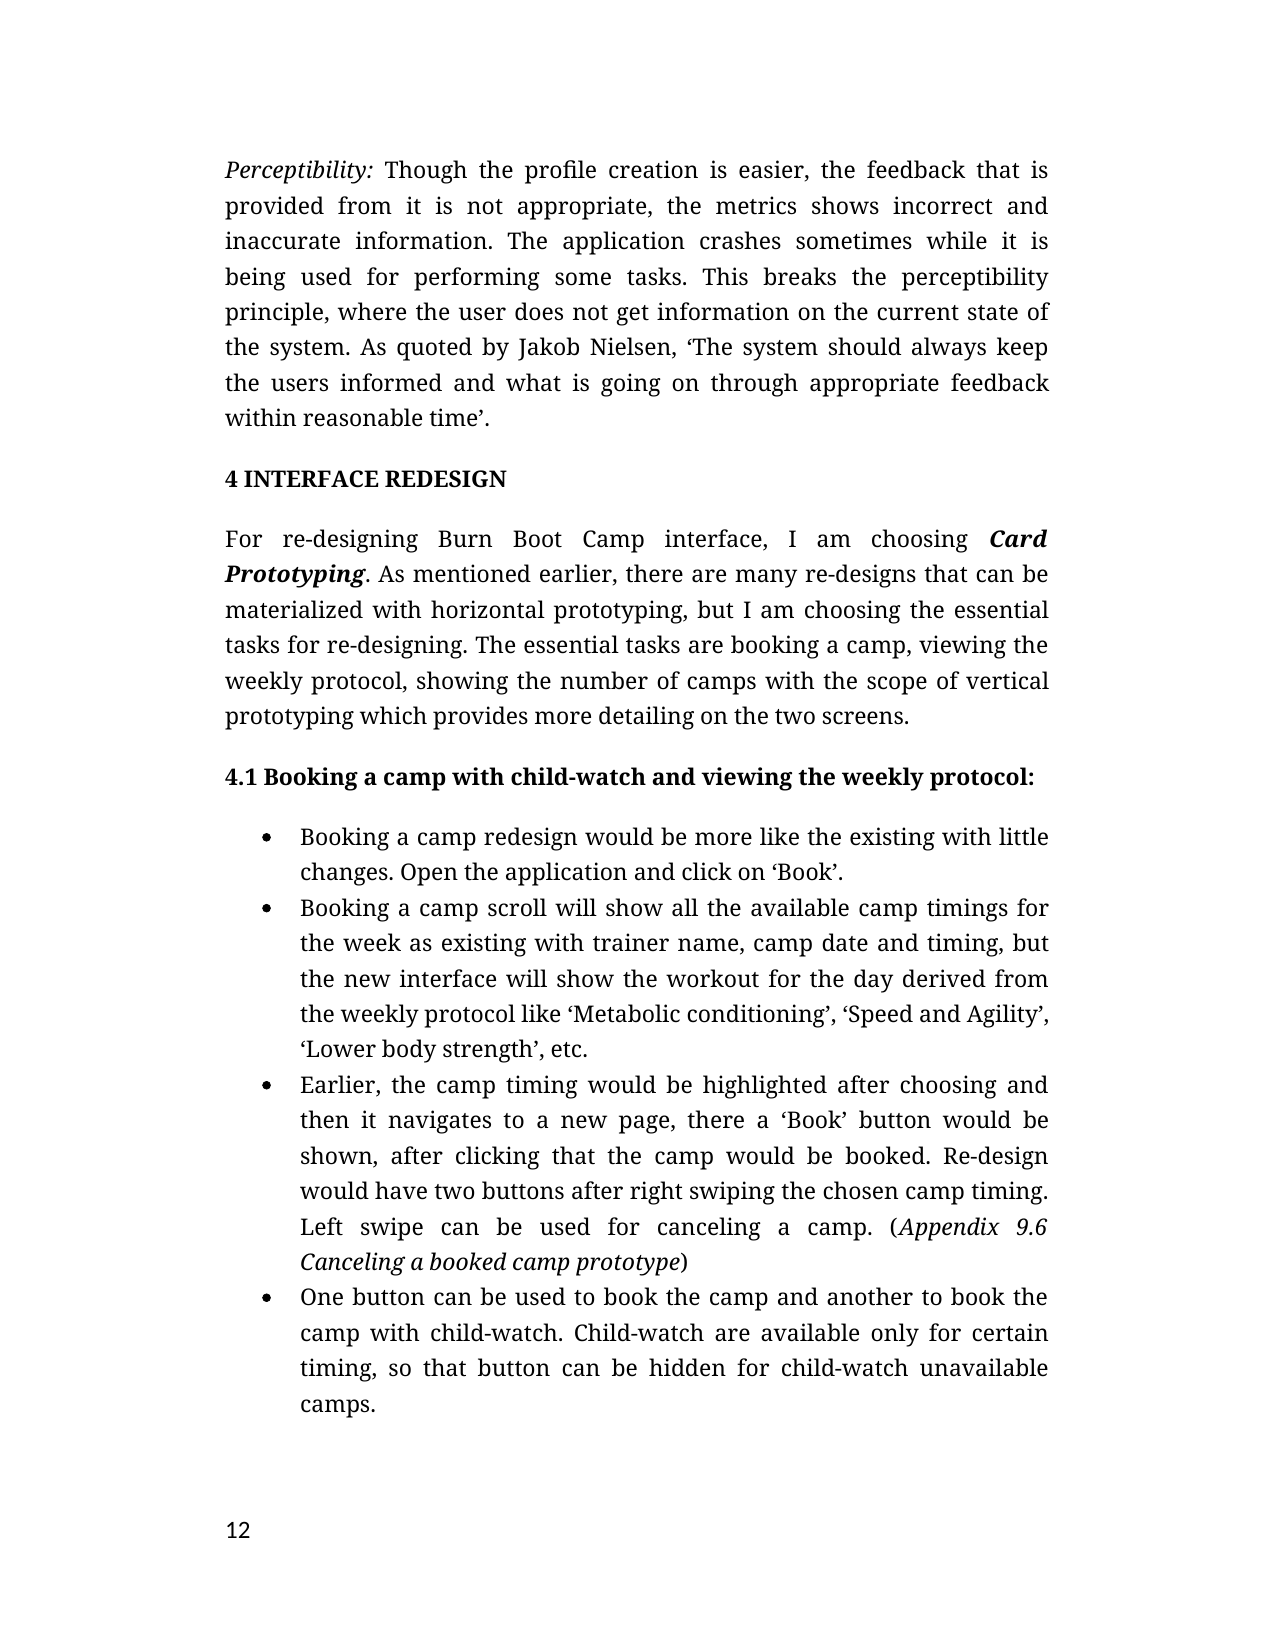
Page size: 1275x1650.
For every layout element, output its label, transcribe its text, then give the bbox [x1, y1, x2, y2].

list Booking a camp redesign would be more like the existing with little changes. Open the application and click on ‘Book’. [262, 817, 1050, 887]
text 4 INTERFACE REDESIGN [225, 458, 1050, 494]
list Earlier, the camp timing would be highlighted after choosing and then it navigates to a new page, there a ‘Book’ button would be shown, after clicking that the camp would be booked. Re-design would have two buttons after right swiping the chosen camp timing. Left swipe can be used for canceling a camp. (Appendix 9.6 Canceling a booked camp prototype) [262, 1064, 1050, 1277]
text For re-designing Burn Boot Camp interface, I am choosing Card Prototyping. As mentioned earlier, there are many re-designs that can be materialized with horizontal prototyping, but I am choosing the essential tasks for re-designing. The essential tasks are booking a camp, viewing the weekly protocol, showing the number of camps with the scope of vertical prototyping which provides more detailing on the two screens. [225, 519, 1050, 731]
text Perceptibility: Though the profile creation is easier, the feedback that is provided from it is not appropriate, the metrics shows incorrect and inaccurate information. The application crashes sometimes while it is being used for performing some tasks. This breaks the perceptibility principle, where the user does not get information on the current state of the system. As quoted by Jakob Nielsen, ‘The system should always keep the users informed and what is going on through appropriate feedback within reasonable time’. [225, 150, 1050, 433]
list Booking a camp scroll will show all the available camp timings for the week as existing with trainer name, camp date and timing, but the new interface will show the workout for the day derived from the weekly protocol like ‘Metabolic conditioning’, ‘Speed and Agility’, ‘Lower body strength’, etc. [262, 887, 1050, 1064]
text 4.1 Booking a camp with child-watch and viewing the weekly protocol: [225, 756, 1050, 792]
list One button can be used to book the camp and another to book the camp with child-watch. Child-watch are available only for certain timing, so that button can be hidden for child-watch unavailable camps. [262, 1277, 1050, 1419]
